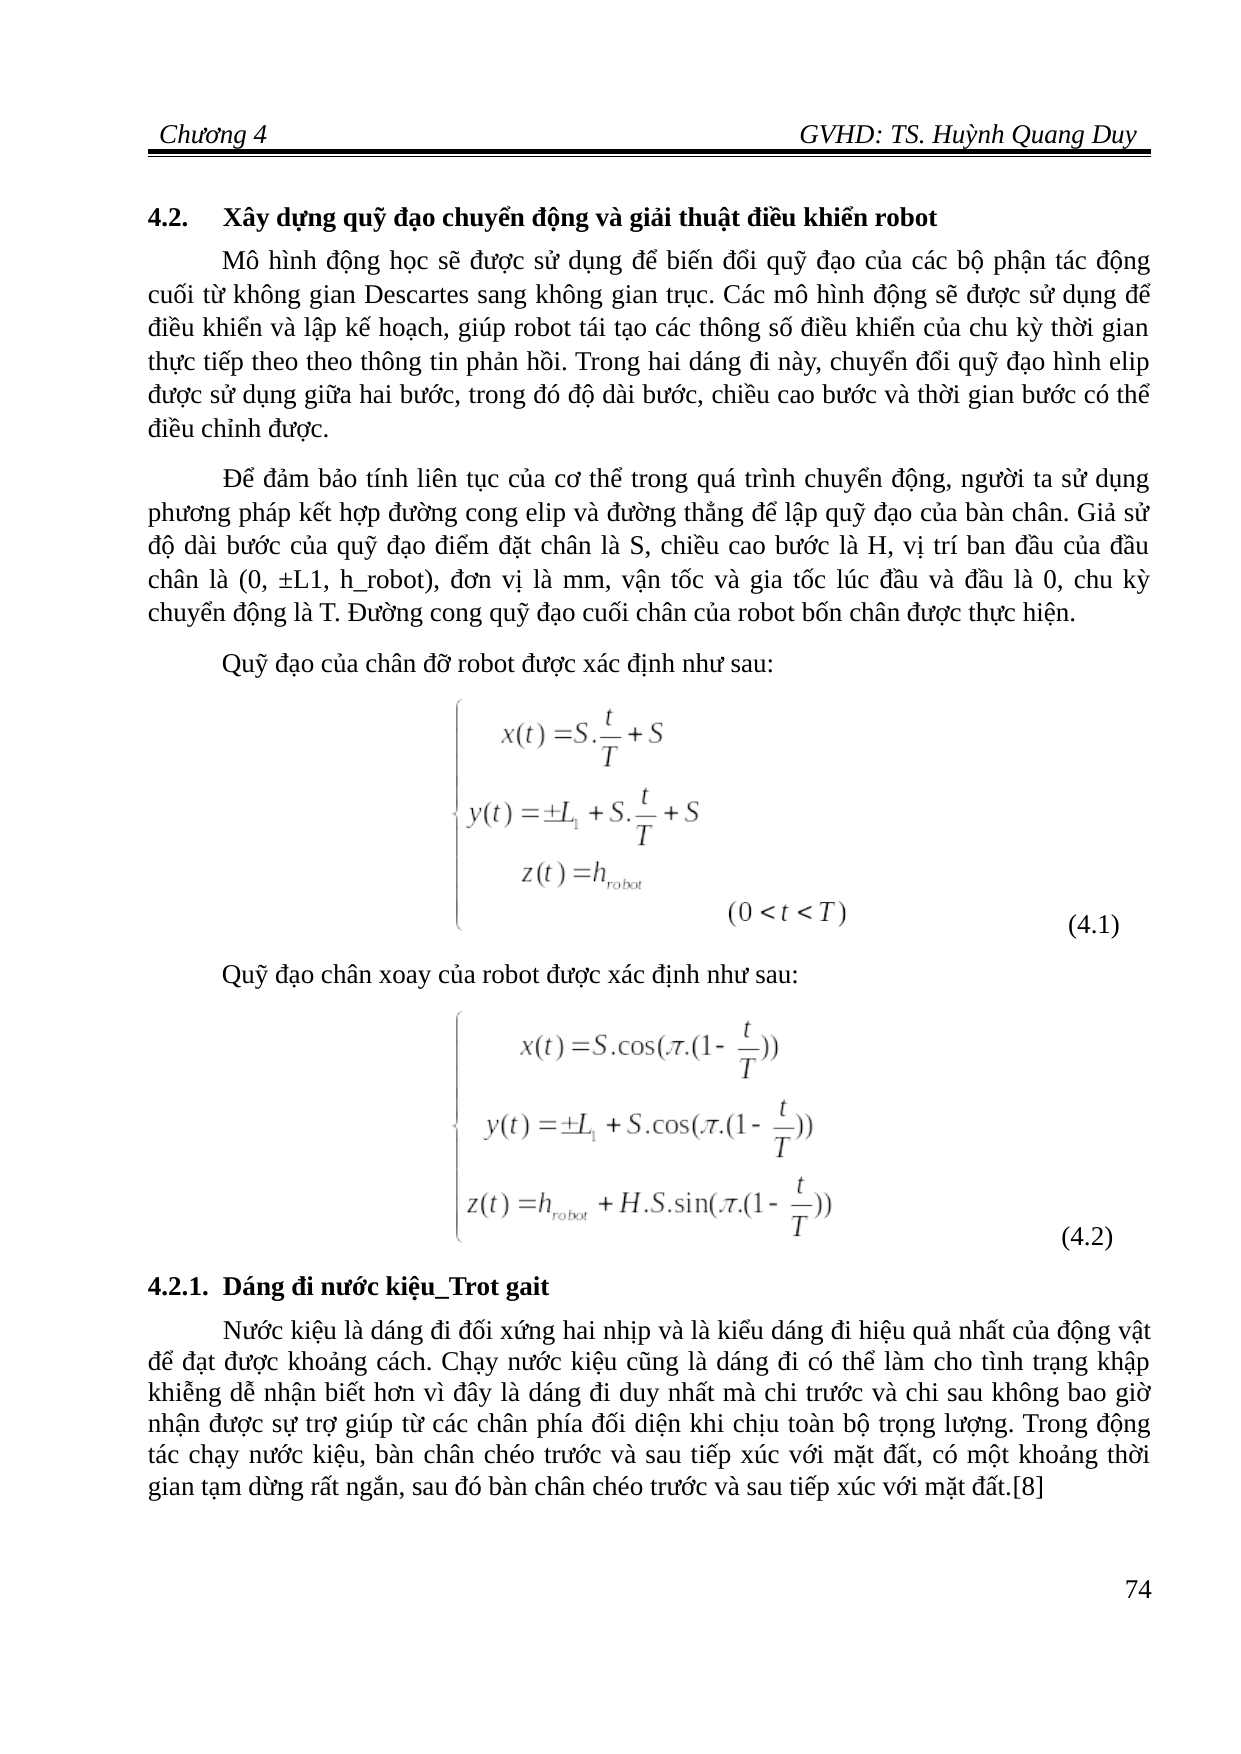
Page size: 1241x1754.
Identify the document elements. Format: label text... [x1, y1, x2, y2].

text (4.1) [148, 697, 1152, 939]
text Để đảm bảo tính liên tục của cơ thể trong quá trình chuyển động, người ta sử dụng phương pháp kết hợp đường cong elip và đường thẳng để lập quỹ đạo của bàn chân. Giả sử độ dài bước của quỹ đạo điểm đặt chân là S, chiều cao bước là H, vị trí ban đầu của đầu chân là (0, ±L1, h_robot), đơn vị là mm, vận tốc và gia tốc lúc đầu và đầu là 0, chu kỳ chuyển động là T. Đường cong quỹ đạo cuối chân của robot bốn chân được thực hiện. [148, 462, 1152, 628]
text Nước kiệu là dáng đi đối xứng hai nhịp và là kiểu dáng đi hiệu quả nhất của động vật để đạt được khoảng cách. Chạy nước kiệu cũng là dáng đi có thể làm cho tình trạng khập khiễng dễ nhận biết hơn vì đây là dáng đi duy nhất mà chi trước và chi sau không bao giờ nhận được sự trợ giúp từ các chân phía đối diện khi chịu toàn bộ trọng lượng. Trong động tác chạy nước kiệu, bàn chân chéo trước và sau tiếp xúc với mặt đất, có một khoảng thời gian tạm dừng rất ngắn, sau đó bàn chân chéo trước và sau tiếp xúc với mặt đất.[8] [148, 1314, 1152, 1501]
text Quỹ đạo của chân đỡ robot được xác định như sau: [148, 647, 1152, 678]
text Mô hình động học sẽ được sử dụng để biến đổi quỹ đạo của các bộ phận tác động cuối từ không gian Descartes sang không gian trục. Các mô hình động sẽ được sử dụng để điều khiển và lập kế hoạch, giúp robot tái tạo các thông số điều khiển của chu kỳ thời gian thực tiếp theo theo thông tin phản hồi. Trong hai dáng đi này, chuyển đổi quỹ đạo hình elip được sử dụng giữa hai bước, trong đó độ dài bước, chiều cao bước và thời gian bước có thể điều chỉnh được. [148, 244, 1152, 443]
text Quỹ đạo chân xoay của robot được xác định như sau: [148, 958, 1152, 990]
list Dáng đi nước kiệu_Trot gait [148, 1270, 1152, 1302]
list Xây dựng quỹ đạo chuyển động và giải thuật điều khiển robot [148, 201, 1152, 232]
text (4.2) [148, 1009, 1152, 1251]
